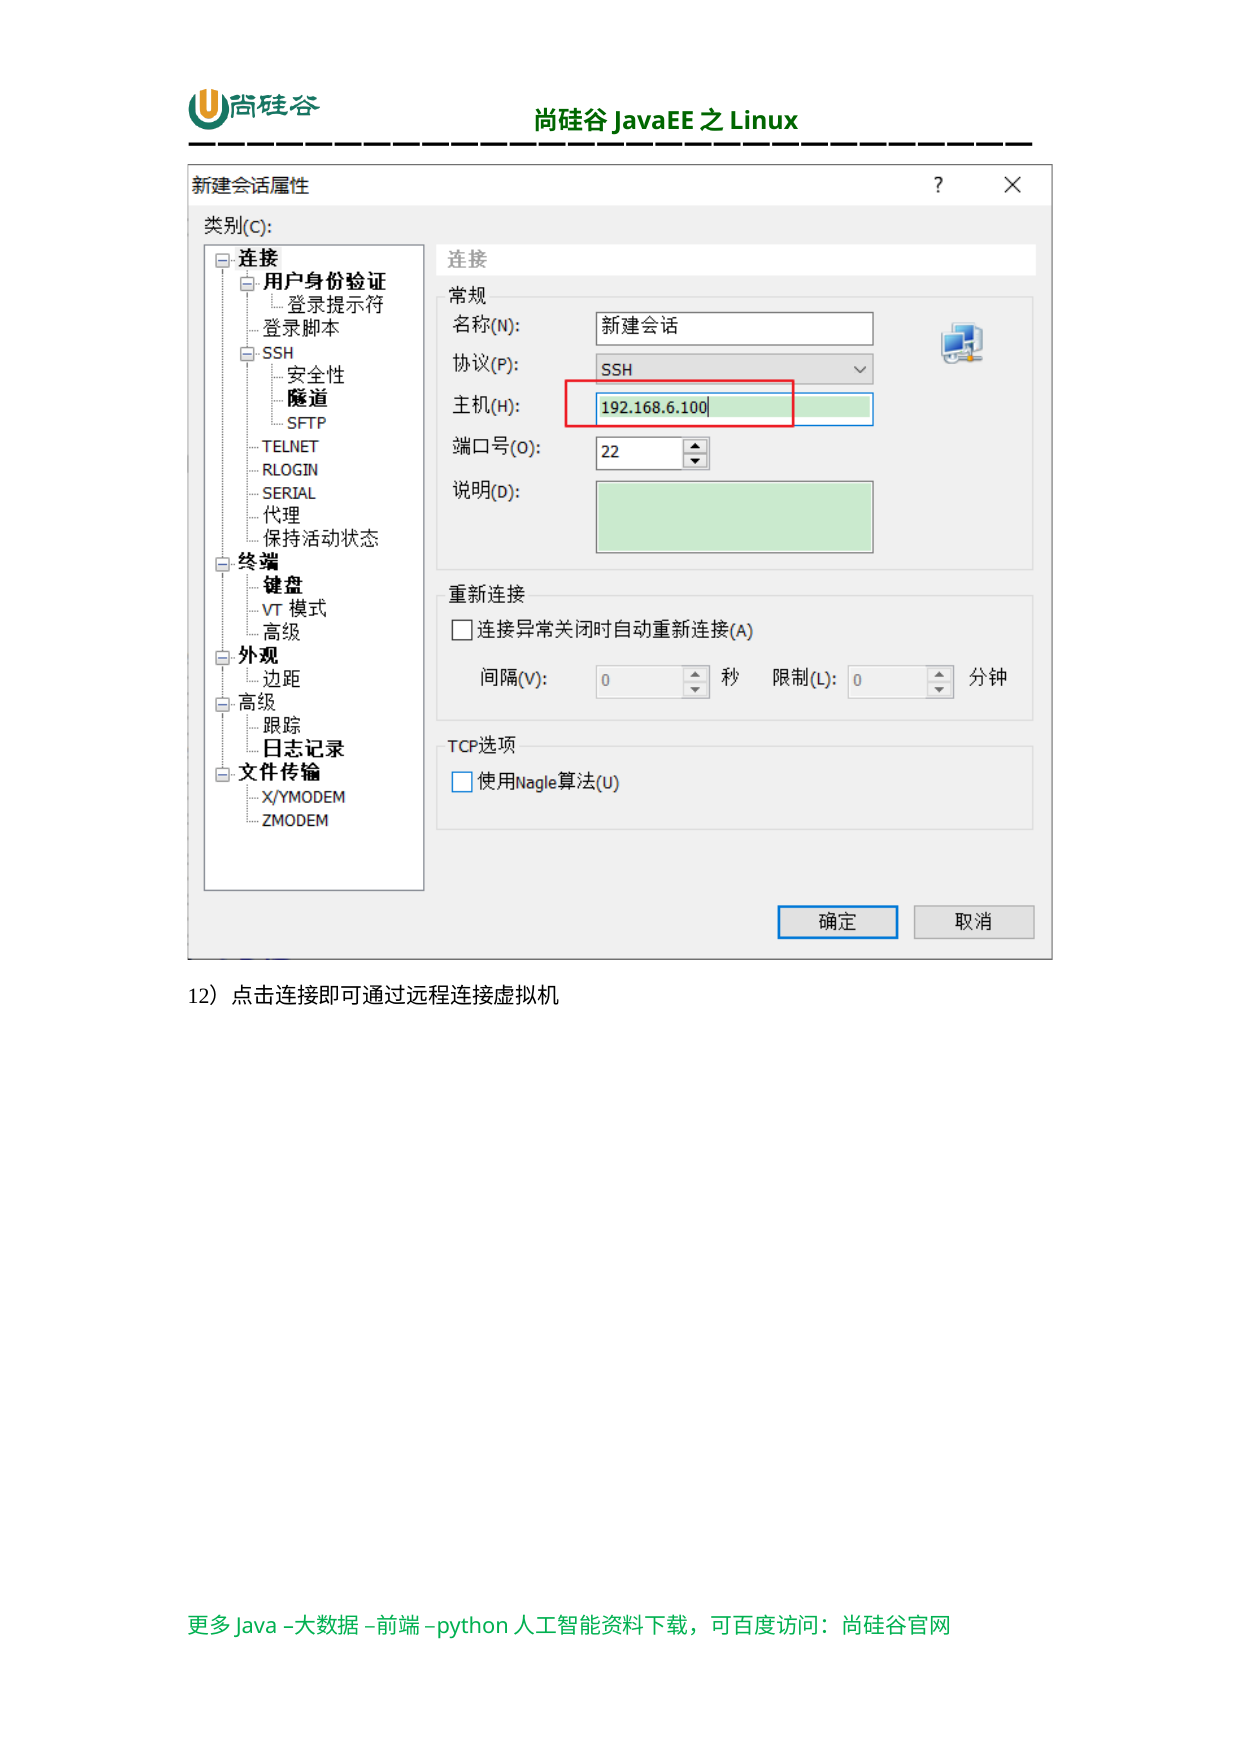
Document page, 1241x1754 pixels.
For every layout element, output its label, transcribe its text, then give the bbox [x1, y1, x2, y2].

picture [187, 164, 1053, 960]
text 12）点击连接即可通过远程连接虚拟机 [187, 977, 1053, 1010]
picture [187, 88, 320, 130]
